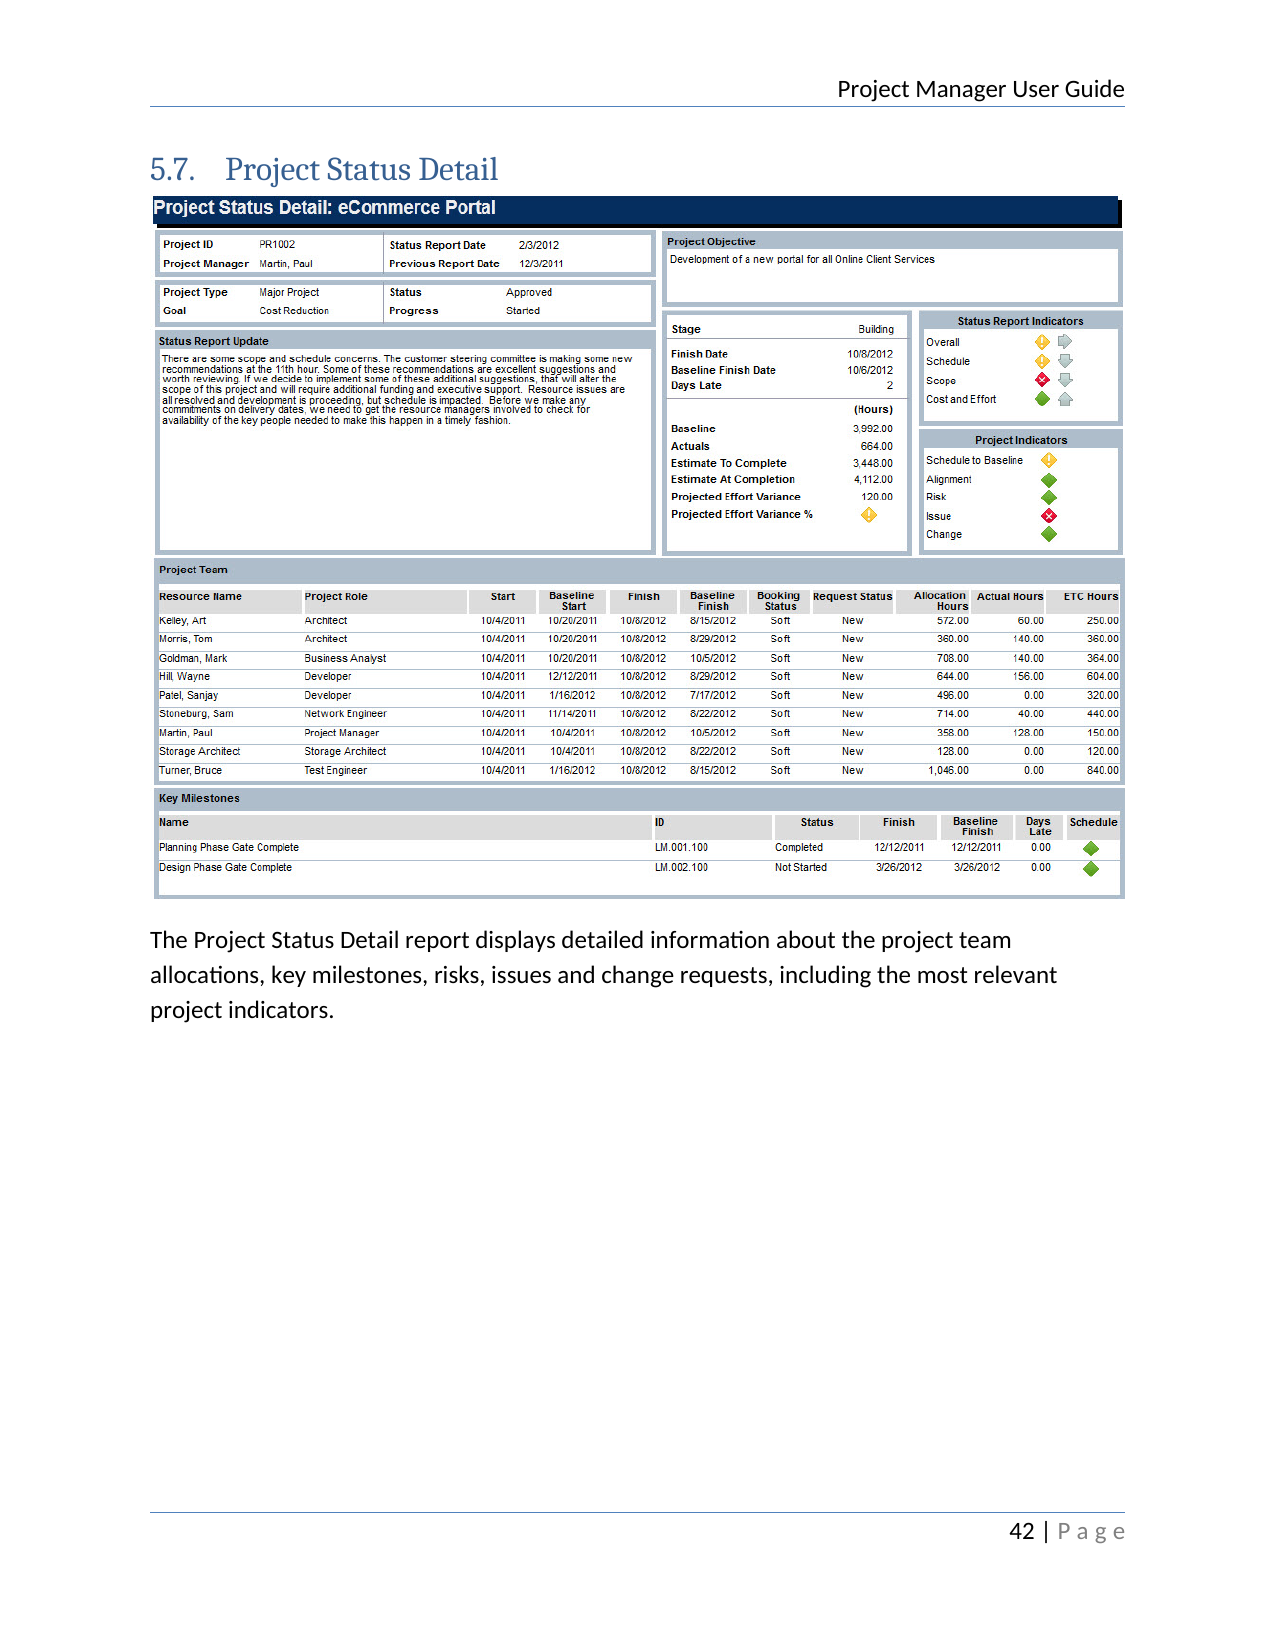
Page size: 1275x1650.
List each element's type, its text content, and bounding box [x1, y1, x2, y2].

text The Project Status Detail report displays detailed information about the project team allocations, key milestones, risks, issues and change requests, including the most relevant project indicators. [150, 924, 1125, 1024]
subtitle Project Status Detail [150, 150, 1125, 188]
